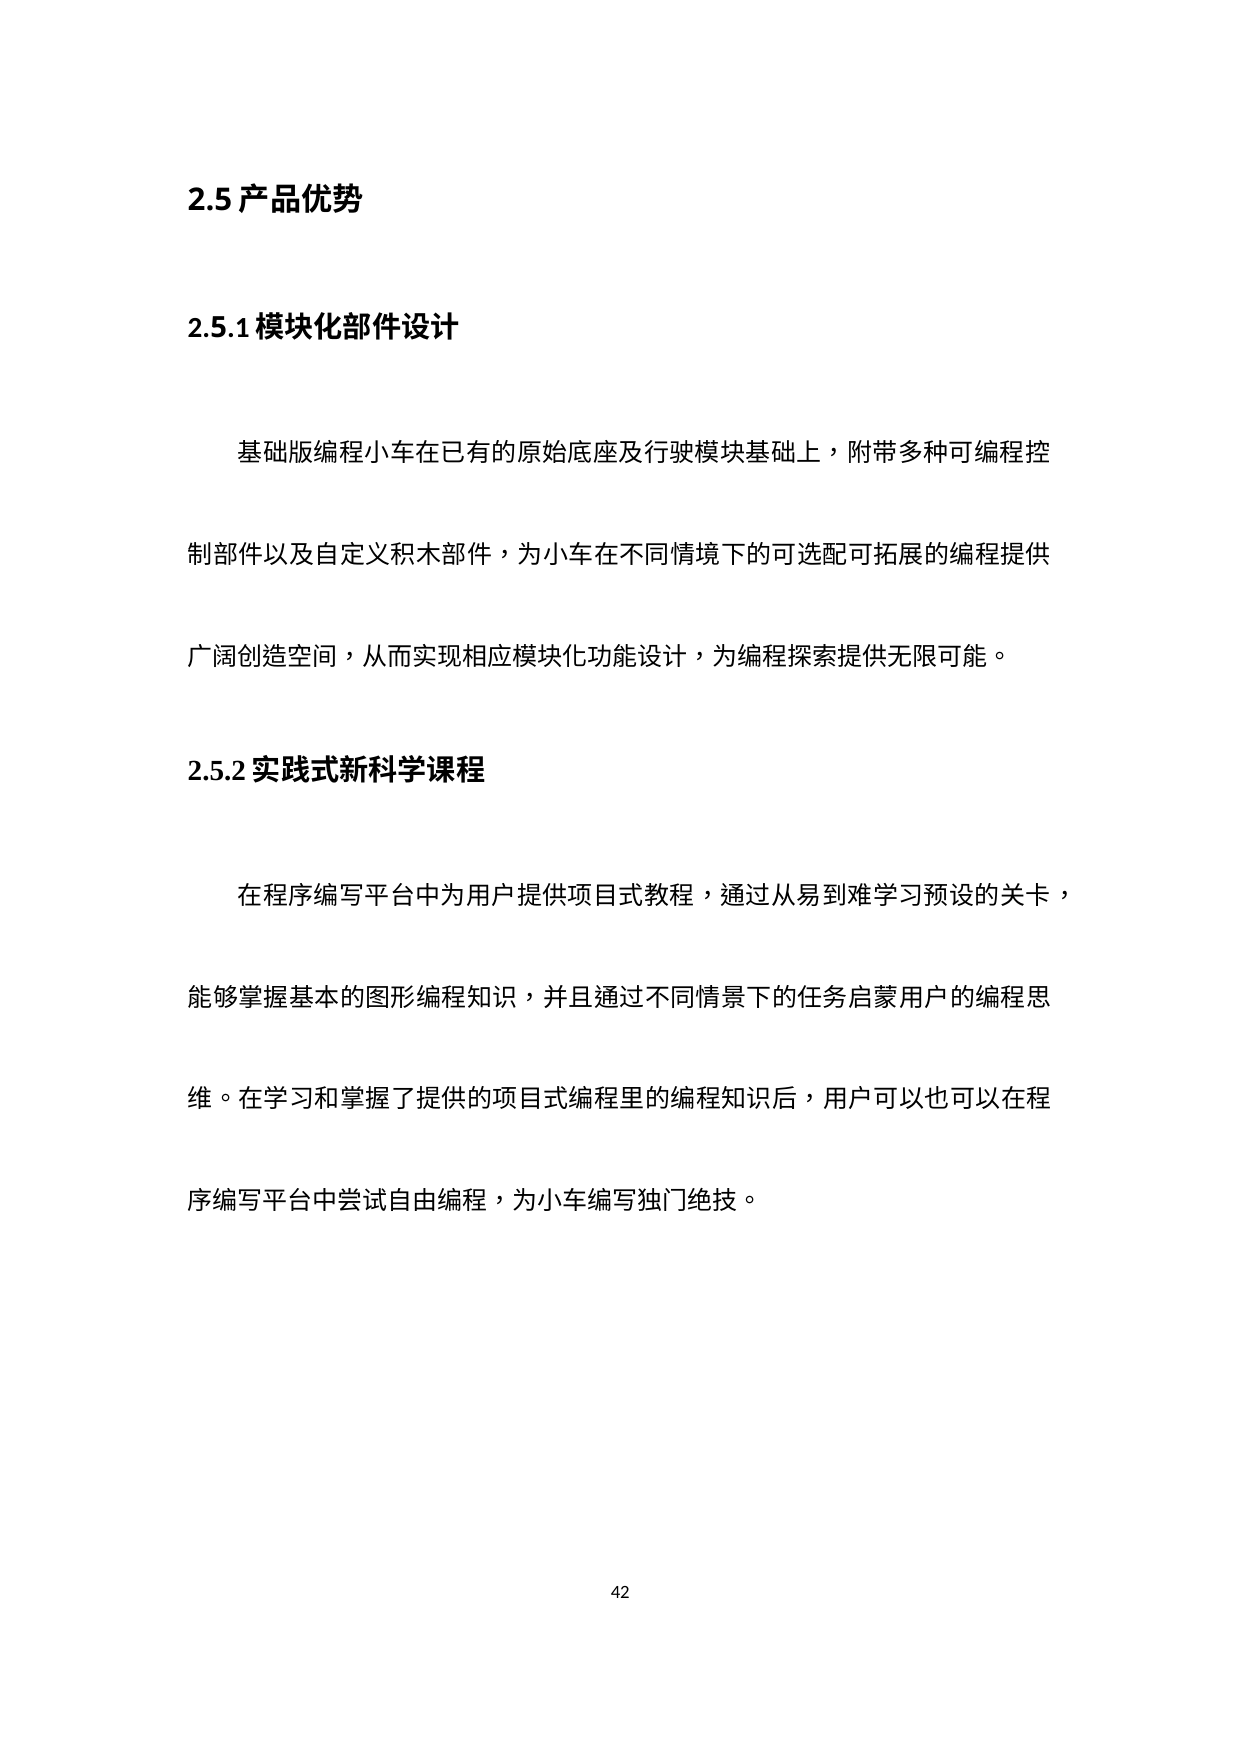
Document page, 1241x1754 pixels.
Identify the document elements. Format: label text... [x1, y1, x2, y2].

subtitle 2.5.1模块化部件设计 [187, 291, 1053, 358]
subtitle 2.5产品优势 [187, 162, 1053, 230]
text 在程序编写平台中为用户提供项目式教程，通过从易到难学习预设的关卡，能够掌握基本的图形编程知识，并且通过不同情景下的任务启蒙用户的编程思维。在学习和掌握了提供的项目式编程里的编程知识后，用户可以也可以在程序编写平台中尝试自由编程，为小车编写独门绝技。 [187, 859, 1053, 1233]
text 基础版编程小车在已有的原始底座及行驶模块基础上，附带多种可编程控制部件以及自定义积木部件，为小车在不同情境下的可选配可拓展的编程提供广阔创造空间，从而实现相应模块化功能设计，为编程探索提供无限可能。 [187, 417, 1053, 688]
subtitle 2.5.2实践式新科学课程 [187, 733, 1053, 801]
